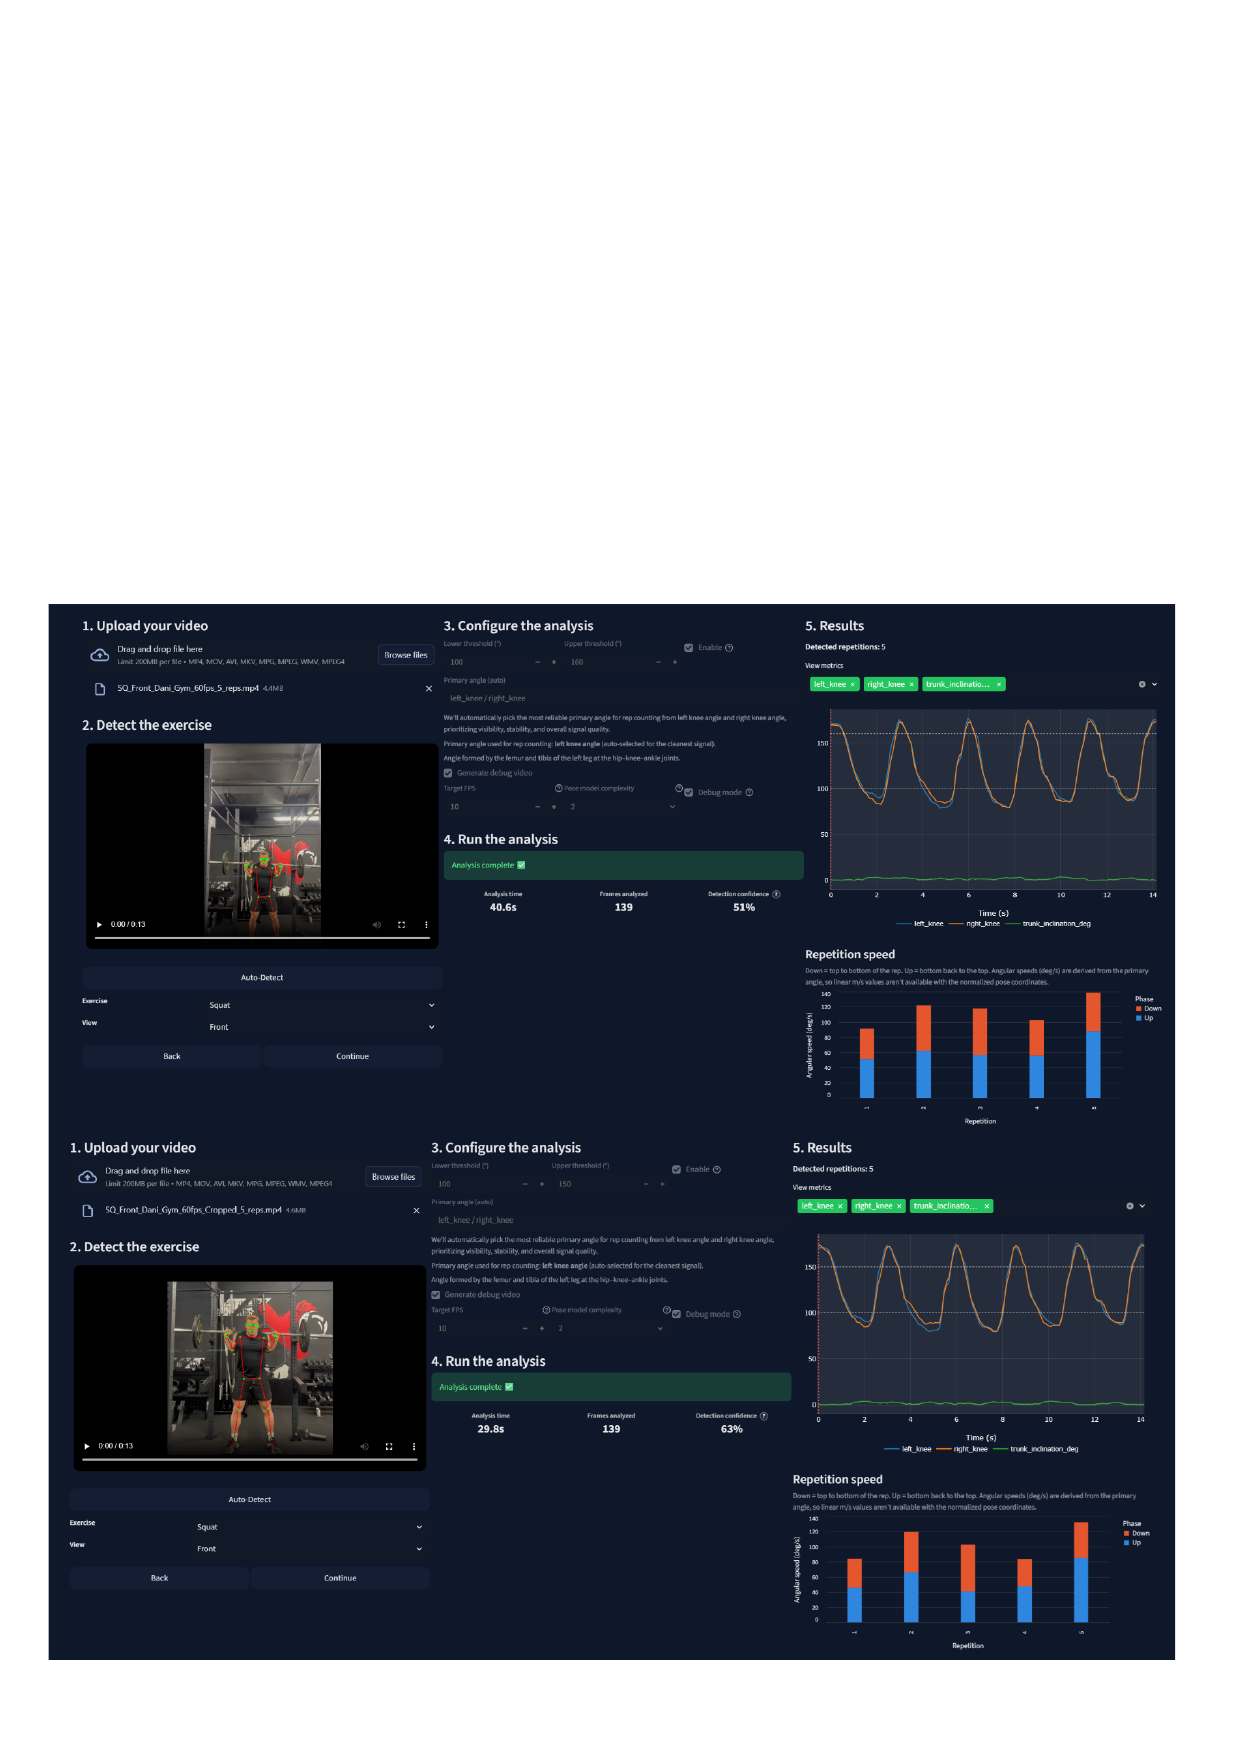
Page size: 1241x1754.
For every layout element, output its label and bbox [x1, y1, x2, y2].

picture [48, 604, 1175, 1660]
